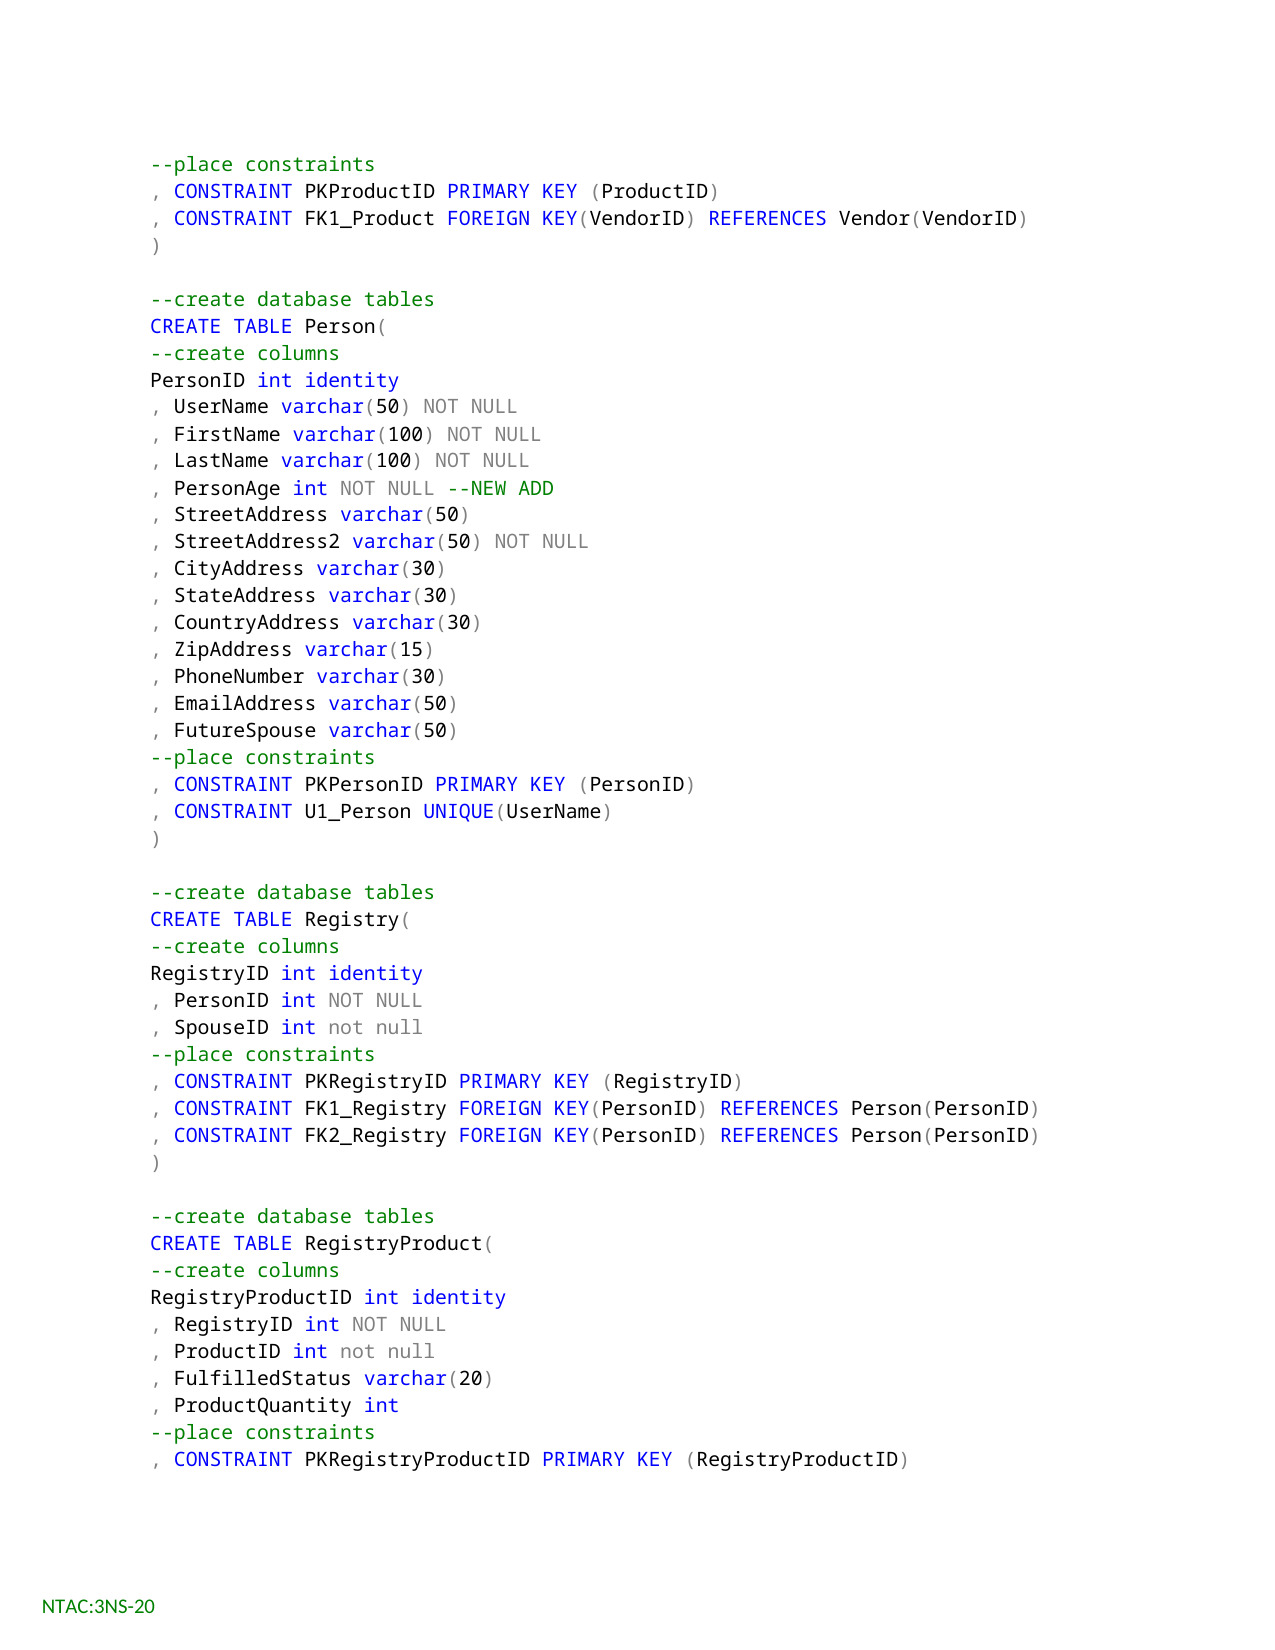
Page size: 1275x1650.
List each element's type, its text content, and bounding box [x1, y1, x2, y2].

text , UserName varchar(50) NOT NULL [150, 393, 1125, 420]
text --create database tables [150, 1202, 1125, 1229]
text , PersonID int NOT NULL [150, 986, 1125, 1013]
text --place constraints [150, 150, 1125, 177]
text ) [150, 231, 1125, 258]
text , CONSTRAINT PKPersonID PRIMARY KEY (PersonID) [150, 771, 1125, 797]
text --create columns [150, 1256, 1125, 1283]
text , CONSTRAINT PKRegistryID PRIMARY KEY (RegistryID) [150, 1067, 1125, 1094]
text --create database tables [150, 285, 1125, 312]
text , StreetAddress2 varchar(50) NOT NULL [150, 528, 1125, 555]
text PersonID int identity [150, 366, 1125, 393]
text , FutureSpouse varchar(50) [150, 717, 1125, 743]
text , CONSTRAINT FK1_Registry FOREIGN KEY(PersonID) REFERENCES Person(PersonID) [150, 1094, 1125, 1121]
text , PhoneNumber varchar(30) [150, 663, 1125, 689]
text , PersonAge int NOT NULL --NEW ADD [150, 474, 1125, 501]
text , ZipAddress varchar(15) [150, 636, 1125, 663]
text , CONSTRAINT PKRegistryProductID PRIMARY KEY (RegistryProductID) [150, 1445, 1125, 1472]
text --create columns [150, 932, 1125, 959]
text , SpouseID int not null [150, 1013, 1125, 1040]
text RegistryProductID int identity [150, 1283, 1125, 1310]
text --place constraints [150, 1418, 1125, 1445]
text , ProductID int not null [150, 1337, 1125, 1364]
text RegistryID int identity [150, 959, 1125, 986]
text --create columns [150, 339, 1125, 366]
text , CONSTRAINT FK2_Registry FOREIGN KEY(PersonID) REFERENCES Person(PersonID) [150, 1121, 1125, 1148]
text --place constraints [150, 743, 1125, 771]
text , CONSTRAINT FK1_Product FOREIGN KEY(VendorID) REFERENCES Vendor(VendorID) [150, 204, 1125, 231]
text , EmailAddress varchar(50) [150, 689, 1125, 717]
text , FulfilledStatus varchar(20) [150, 1364, 1125, 1391]
text , CONSTRAINT PKProductID PRIMARY KEY (ProductID) [150, 177, 1125, 204]
text , CityAddress varchar(30) [150, 555, 1125, 582]
text --create database tables [150, 878, 1125, 905]
text , RegistryID int NOT NULL [150, 1310, 1125, 1337]
text , FirstName varchar(100) NOT NULL [150, 420, 1125, 447]
text --place constraints [150, 1040, 1125, 1067]
text , LastName varchar(100) NOT NULL [150, 447, 1125, 474]
text CREATE TABLE Person( [150, 312, 1125, 339]
text , CountryAddress varchar(30) [150, 609, 1125, 636]
text , ProductQuantity int [150, 1391, 1125, 1418]
text , CONSTRAINT U1_Person UNIQUE(UserName) [150, 797, 1125, 824]
text ) [150, 824, 1125, 851]
text CREATE TABLE Registry( [150, 905, 1125, 932]
text , StreetAddress varchar(50) [150, 501, 1125, 528]
text , StateAddress varchar(30) [150, 582, 1125, 609]
text ) [150, 1148, 1125, 1175]
text CREATE TABLE RegistryProduct( [150, 1229, 1125, 1256]
